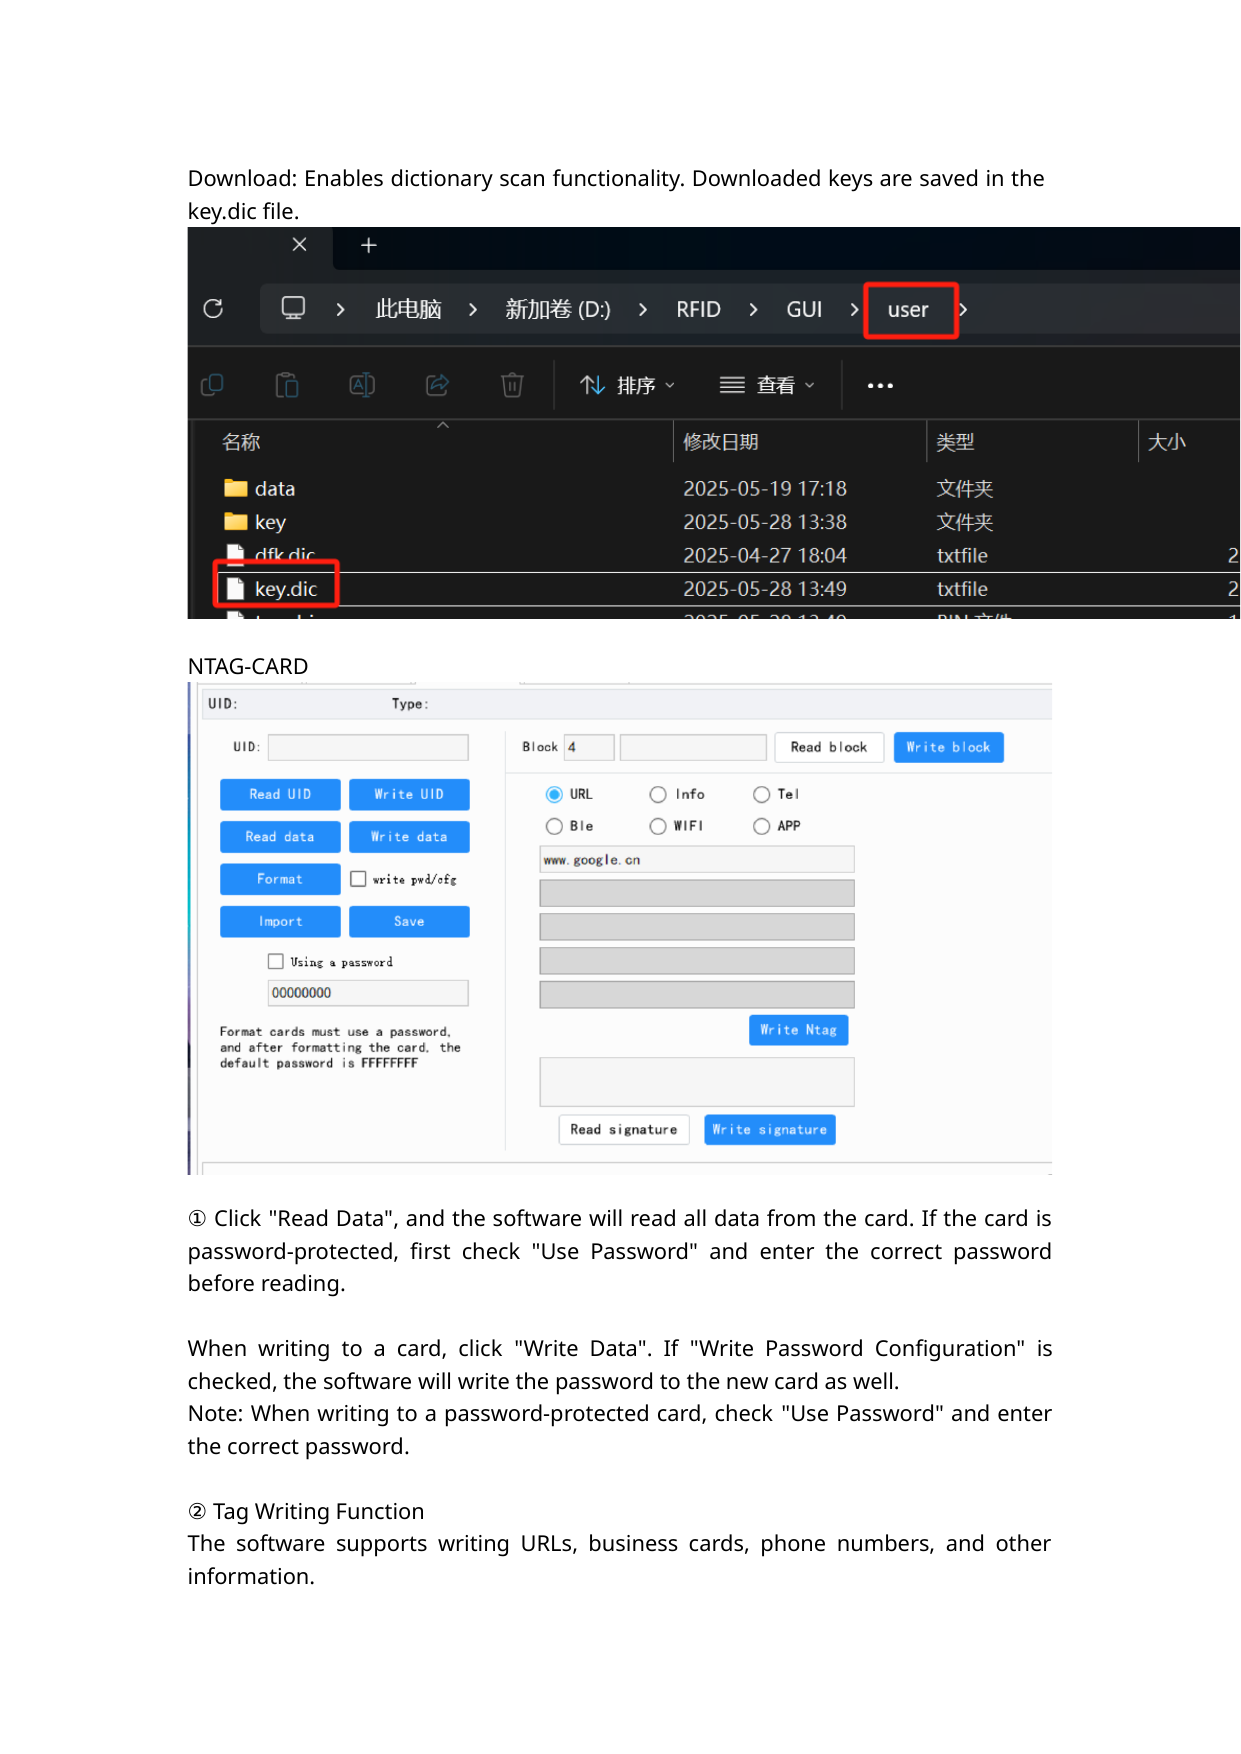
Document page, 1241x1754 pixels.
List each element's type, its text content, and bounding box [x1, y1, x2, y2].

picture [187, 682, 1053, 1175]
list ​​Note:​​ When writing to a password-protected card, check ​​"Use Password"​​ and enter the correct password. [187, 1397, 1053, 1462]
list NTAG-CARD [187, 649, 1053, 682]
list ① Click ​​"Read Data"​​, and the software will read all data from the card. If the card is password-protected, first check ​​"Use Password"​​ and enter the correct password before reading. [187, 1202, 1053, 1299]
picture [187, 227, 1241, 619]
list ② ​​Tag Writing Function​​ [187, 1494, 1053, 1527]
list The software supports writing URLs, business cards, phone numbers, and other information. [187, 1527, 1053, 1592]
list When writing to a card, click ​​"Write Data"​​. If ​​"Write Password Configuration"​​ is checked, the software will write the password to the new card as well. [187, 1332, 1053, 1397]
list ​​Download:​​ Enables dictionary scan functionality. Downloaded keys are saved in the ​​key.dic​​ file. [187, 162, 1053, 227]
